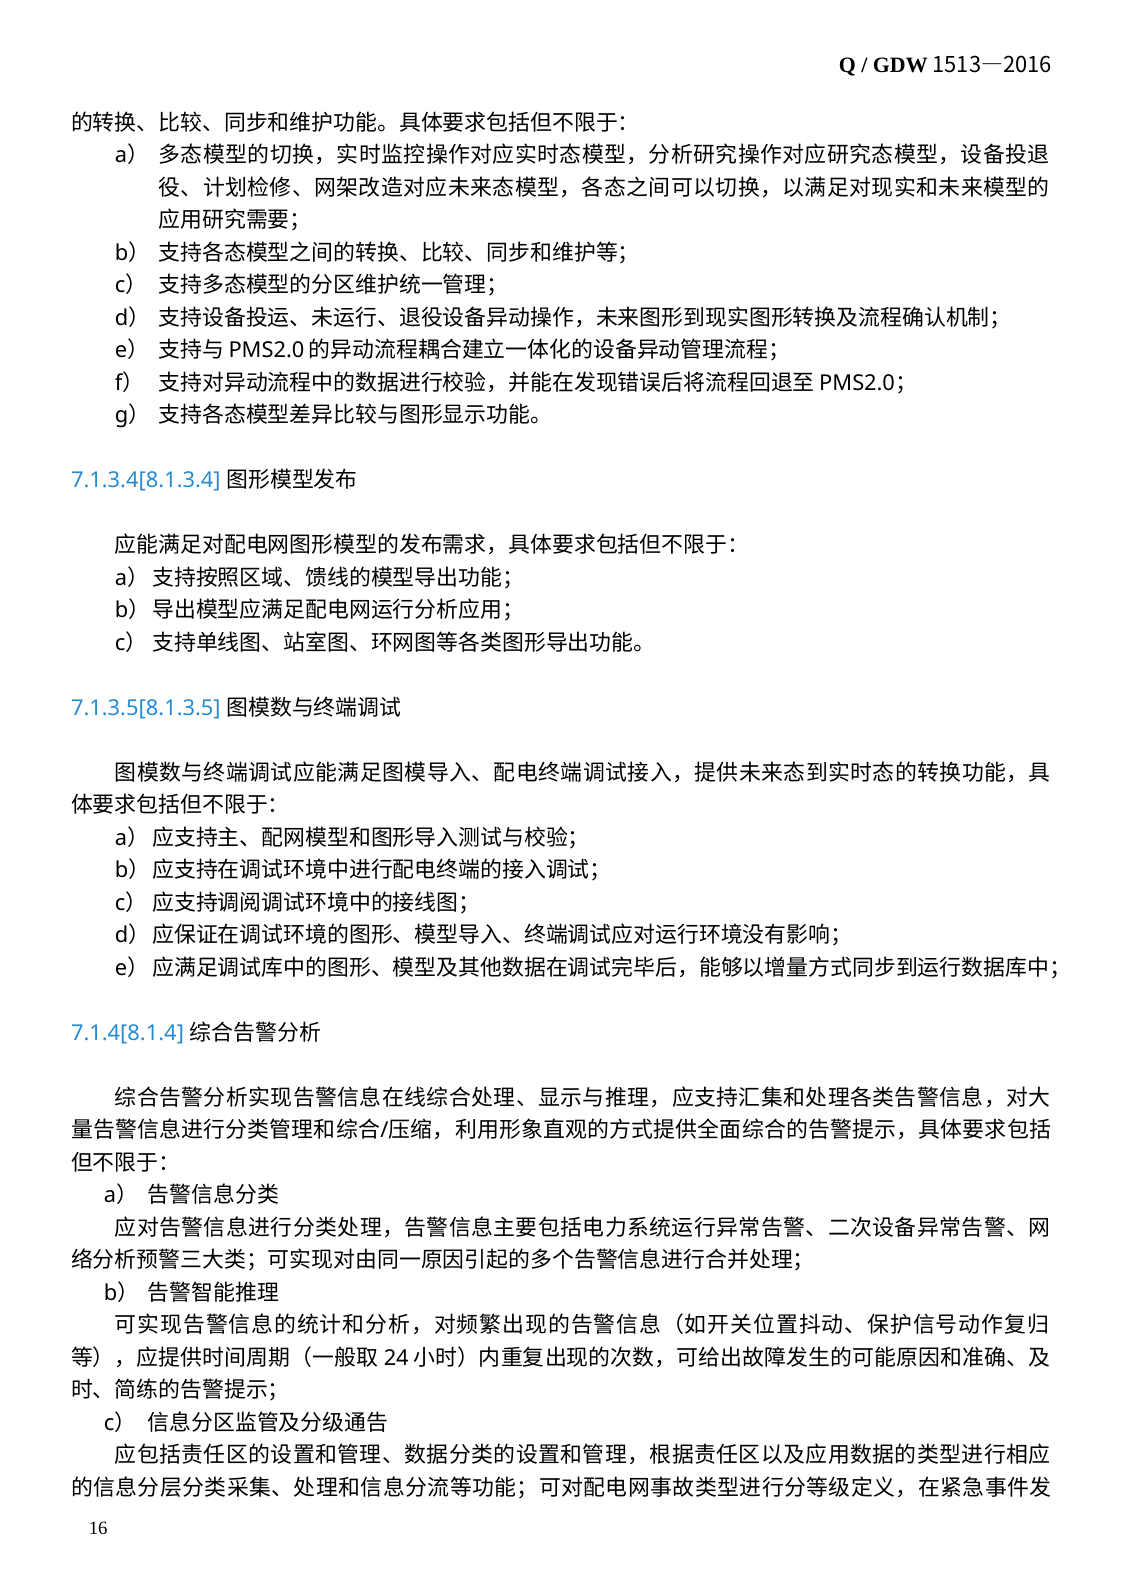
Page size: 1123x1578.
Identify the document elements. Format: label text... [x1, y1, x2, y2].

text 图模数与终端调试应能满足图模导入、配电终端调试接入，提供未来态到实时态的转换功能，具体要求包括但不限于： [71, 754, 1051, 819]
list 告警智能推理 [104, 1274, 1051, 1307]
text 应对告警信息进行分类处理，告警信息主要包括电力系统运行异常告警、二次设备异常告警、网络分析预警三大类；可实现对由同一原因引起的多个告警信息进行合并处理； [71, 1209, 1051, 1274]
list 支持设备投运、未运行、退役设备异动操作，未来图形到现实图形转换及流程确认机制； [114, 299, 1051, 332]
text 综合告警分析实现告警信息在线综合处理、显示与推理，应支持汇集和处理各类告警信息，对大量告警信息进行分类管理和综合/压缩，利用形象直观的方式提供全面综合的告警提示，具体要求包括但不限于： [71, 1079, 1051, 1177]
list 应支持在调试环境中进行配电终端的接入调试； [114, 852, 1051, 884]
subtitle 图形模型发布 [71, 462, 1051, 494]
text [71, 104, 1051, 137]
list 支持各态模型差异比较与图形显示功能。 [114, 397, 1051, 429]
list 应支持调阅调试环境中的接线图； [114, 884, 1051, 917]
list 支持多态模型的分区维护统一管理； [114, 267, 1051, 299]
list 导出模型应满足配电网运行分析应用； [114, 592, 1051, 624]
list 应支持主、配网模型和图形导入测试与校验； [114, 819, 1051, 852]
subtitle 图模数与终端调试 [71, 689, 1051, 722]
list 告警信息分类 [104, 1177, 1051, 1209]
subtitle 综合告警分析 [71, 1014, 1051, 1047]
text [71, 1437, 1051, 1502]
list 支持按照区域、馈线的模型导出功能； [114, 559, 1051, 592]
list 多态模型的切换，实时监控操作对应实时态模型，分析研究操作对应研究态模型，设备投退役、计划检修、网架改造对应未来态模型，各态之间可以切换，以满足对现实和未来模型的应用研究需要； [114, 137, 1051, 234]
list 应保证在调试环境的图形、模型导入、终端调试应对运行环境没有影响； [114, 917, 1051, 949]
text 应能满足对配电网图形模型的发布需求，具体要求包括但不限于： [71, 527, 1051, 559]
list 支持对异动流程中的数据进行校验，并能在发现错误后将流程回退至PMS2.0； [114, 364, 1051, 397]
list 应满足调试库中的图形、模型及其他数据在调试完毕后，能够以增量方式同步到运行数据库中； [114, 949, 1051, 982]
list 支持单线图、站室图、环网图等各类图形导出功能。 [114, 624, 1051, 657]
list 信息分区监管及分级通告 [104, 1404, 1051, 1437]
list 支持与PMS2.0的异动流程耦合建立一体化的设备异动管理流程； [114, 332, 1051, 364]
text 可实现告警信息的统计和分析，对频繁出现的告警信息（如开关位置抖动、保护信号动作复归等），应提供时间周期（一般取24小时）内重复出现的次数，可给出故障发生的可能原因和准确、及时、简练的告警提示； [71, 1307, 1051, 1404]
list 支持各态模型之间的转换、比较、同步和维护等； [114, 234, 1051, 267]
